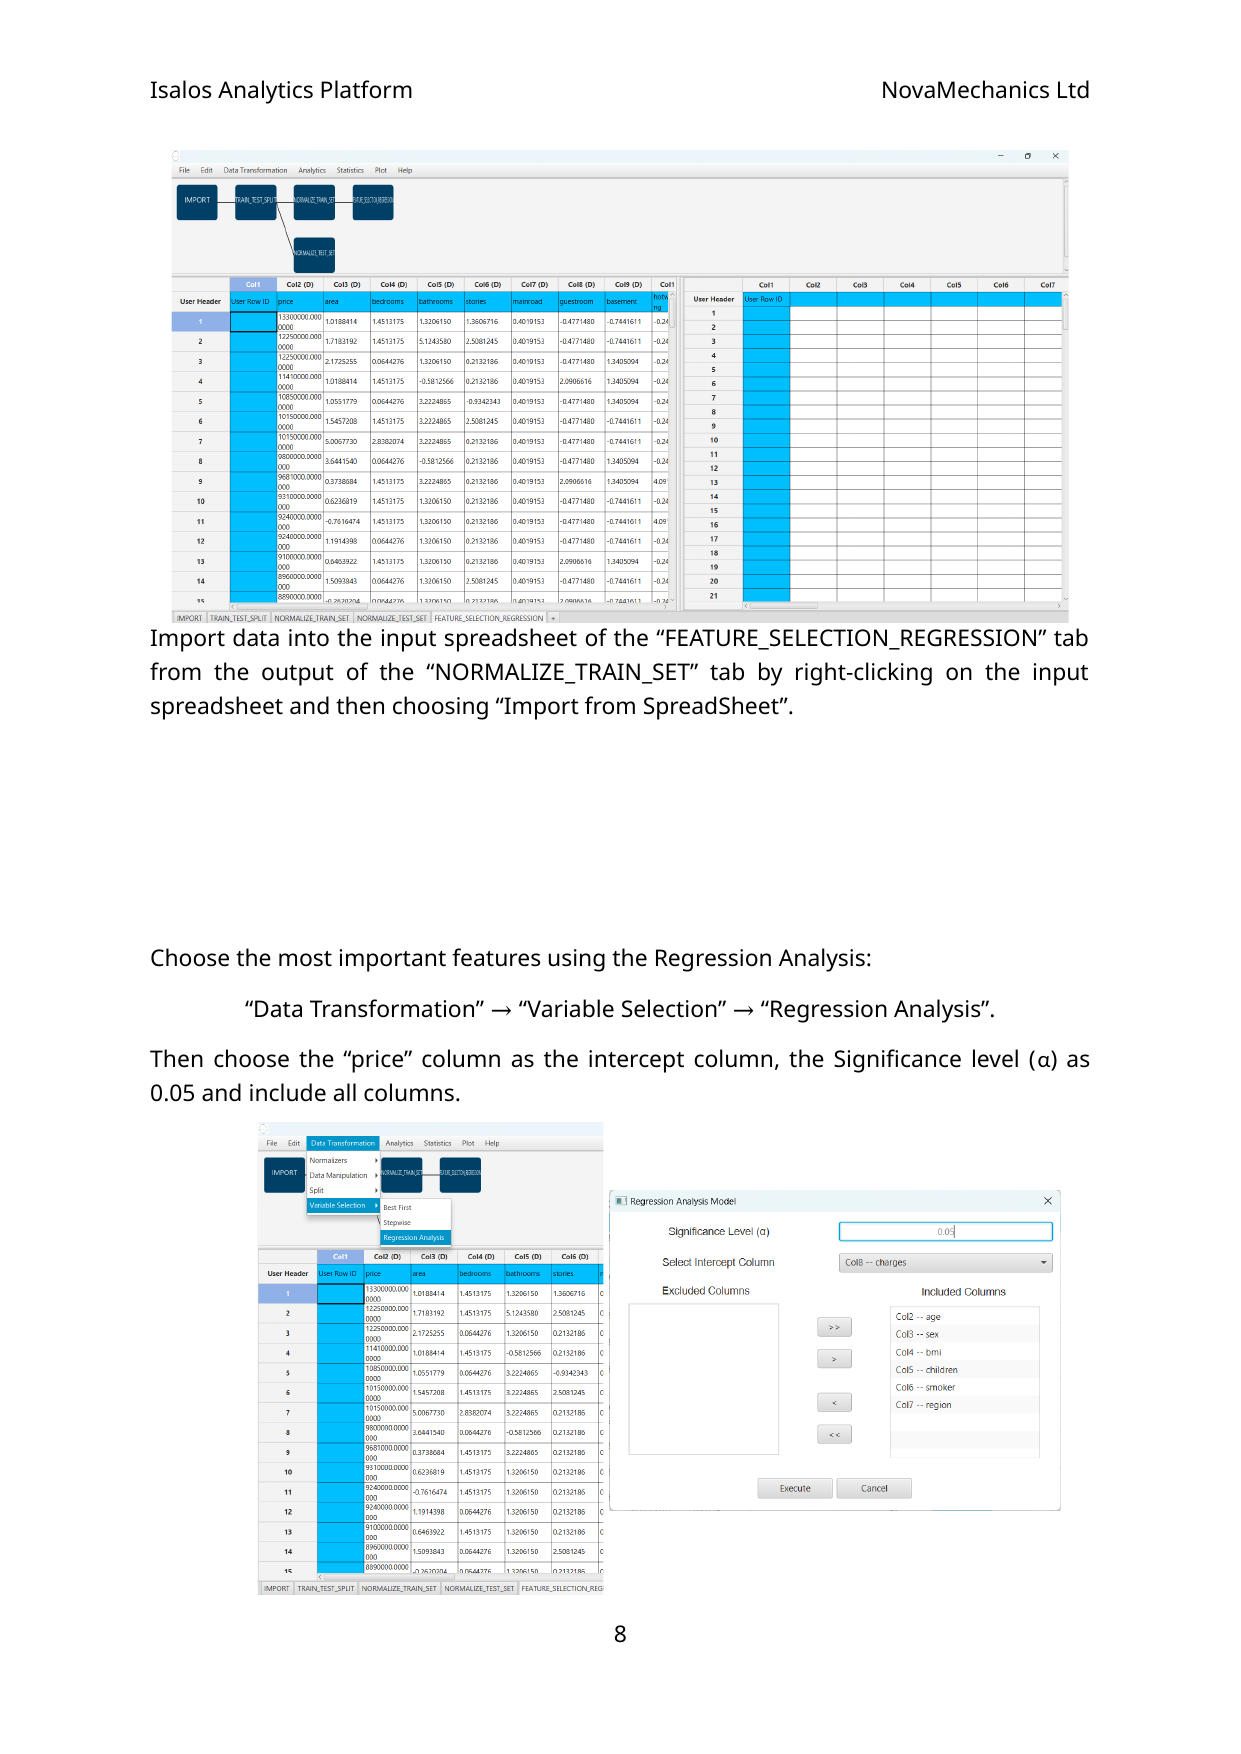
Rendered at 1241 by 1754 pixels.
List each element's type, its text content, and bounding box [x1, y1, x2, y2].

text Then choose the “price” column as the intercept column, the Significance level (α) as 0.05 and include all columns. [150, 1043, 1090, 1108]
text Choose the most important features using the Regression Analysis: [150, 942, 1090, 974]
picture [171, 150, 1069, 623]
text “Data Transformation” → “Variable Selection” → “Regression Analysis”. [150, 993, 1090, 1024]
picture [609, 1190, 1061, 1511]
picture [257, 1122, 604, 1595]
